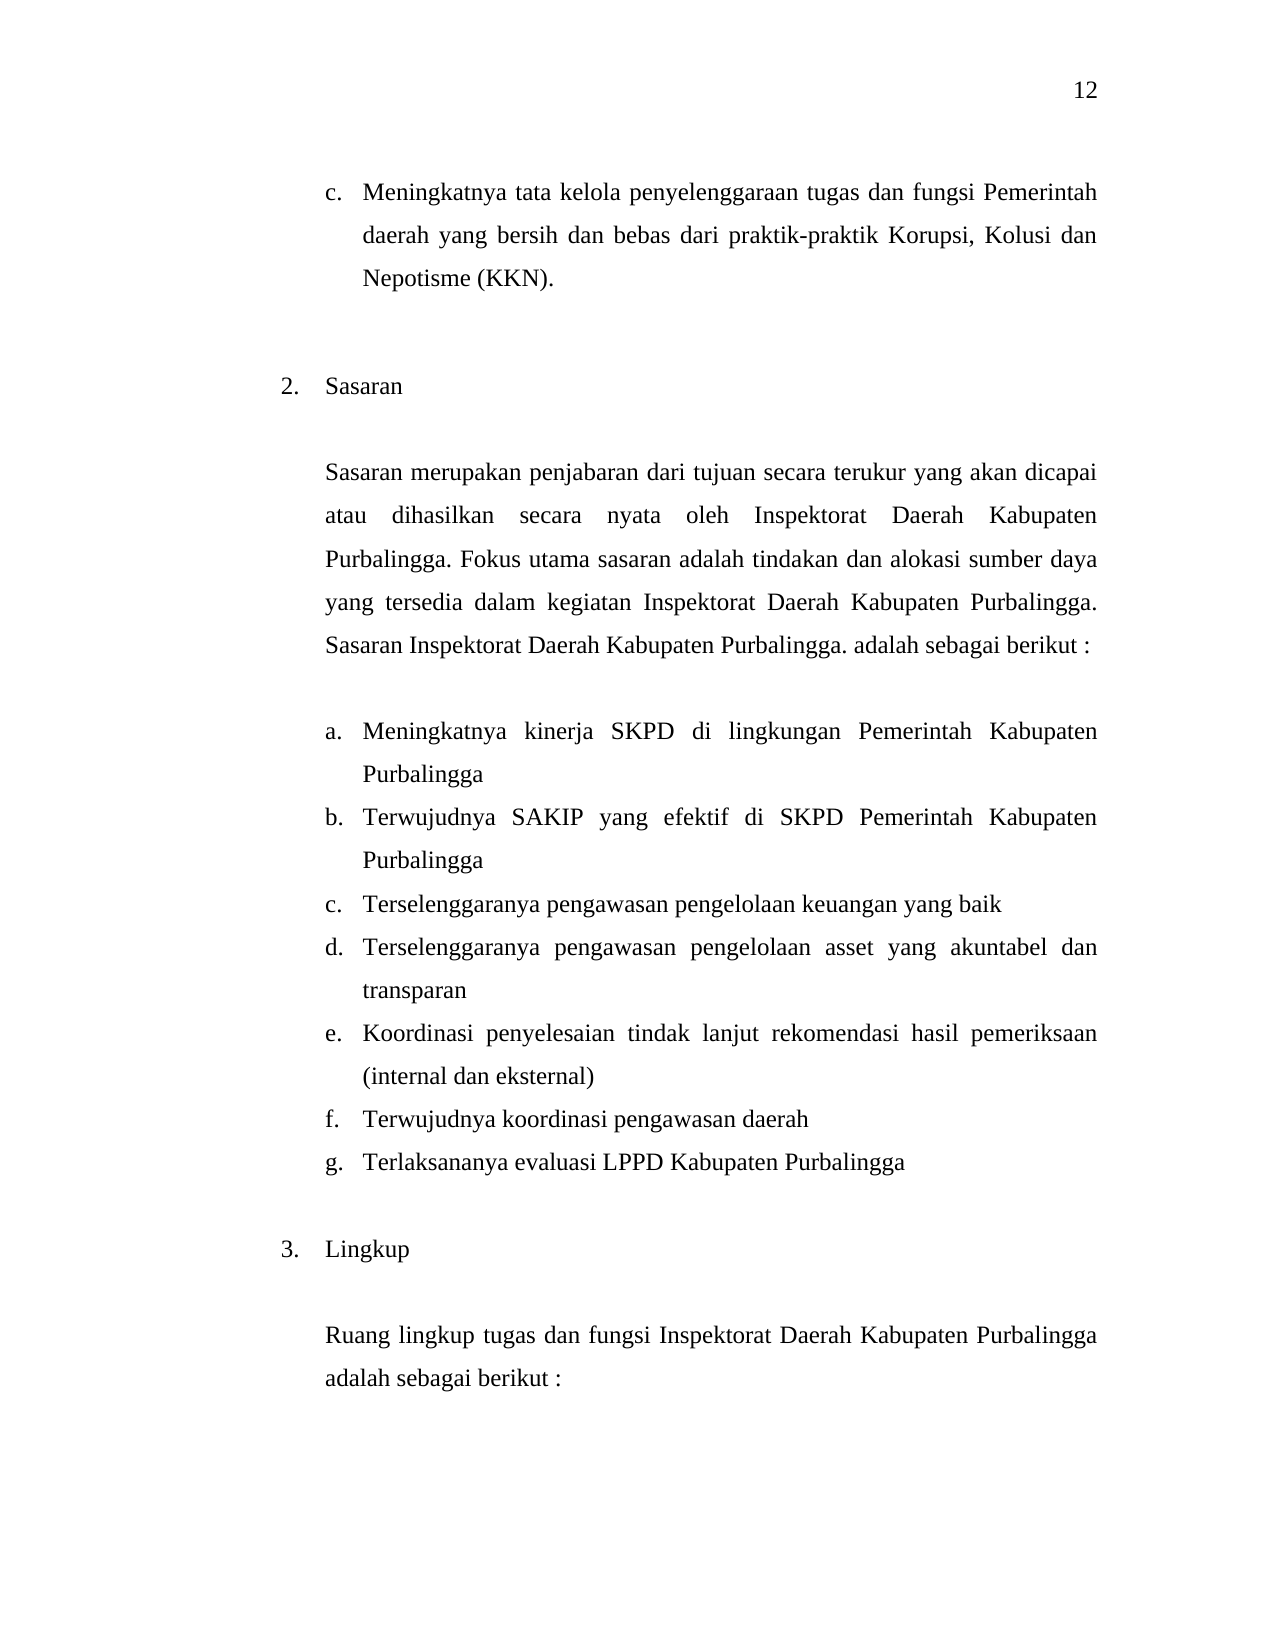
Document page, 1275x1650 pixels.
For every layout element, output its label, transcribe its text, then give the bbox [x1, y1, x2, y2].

list Koordinasi penyelesaian tindak lanjut rekomendasi hasil pemeriksaan (internal dan eksternal) [325, 1018, 1098, 1090]
list Meningkatnya tata kelola penyelenggaraan tugas dan fungsi Pemerintah daerah yang bersih dan bebas dari praktik-praktik Korupsi, Kolusi dan Nepotisme (KKN). [325, 177, 1098, 292]
list Terselenggaranya pengawasan pengelolaan asset yang akuntabel dan transparan [325, 932, 1098, 1004]
list Terlaksananya evaluasi LPPD Kabupaten Purbalingga [325, 1147, 1098, 1176]
list Sasaran [281, 371, 1098, 400]
list Meningkatnya kinerja SKPD di lingkungan Pemerintah Kabupaten Purbalingga [325, 716, 1098, 788]
list Terwujudnya SAKIP yang efektif di SKPD Pemerintah Kabupaten Purbalingga [325, 802, 1098, 874]
list Lingkup [281, 1234, 1098, 1262]
list Terselenggaranya pengawasan pengelolaan keuangan yang baik [325, 889, 1098, 917]
list Sasaran merupakan penjabaran dari tujuan secara terukur yang akan dicapai atau dihasilkan secara nyata oleh Inspektorat Daerah Kabupaten Purbalingga. Fokus utama sasaran adalah tindakan dan alokasi sumber daya yang tersedia dalam kegiatan Inspektorat Daerah Kabupaten Purbalingga. Sasaran Inspektorat Daerah Kabupaten Purbalingga. adalah sebagai berikut : [325, 457, 1098, 659]
list Ruang lingkup tugas dan fungsi Inspektorat Daerah Kabupaten Purbalingga adalah sebagai berikut : [325, 1320, 1098, 1392]
list Terwujudnya koordinasi pengawasan daerah [325, 1104, 1098, 1133]
